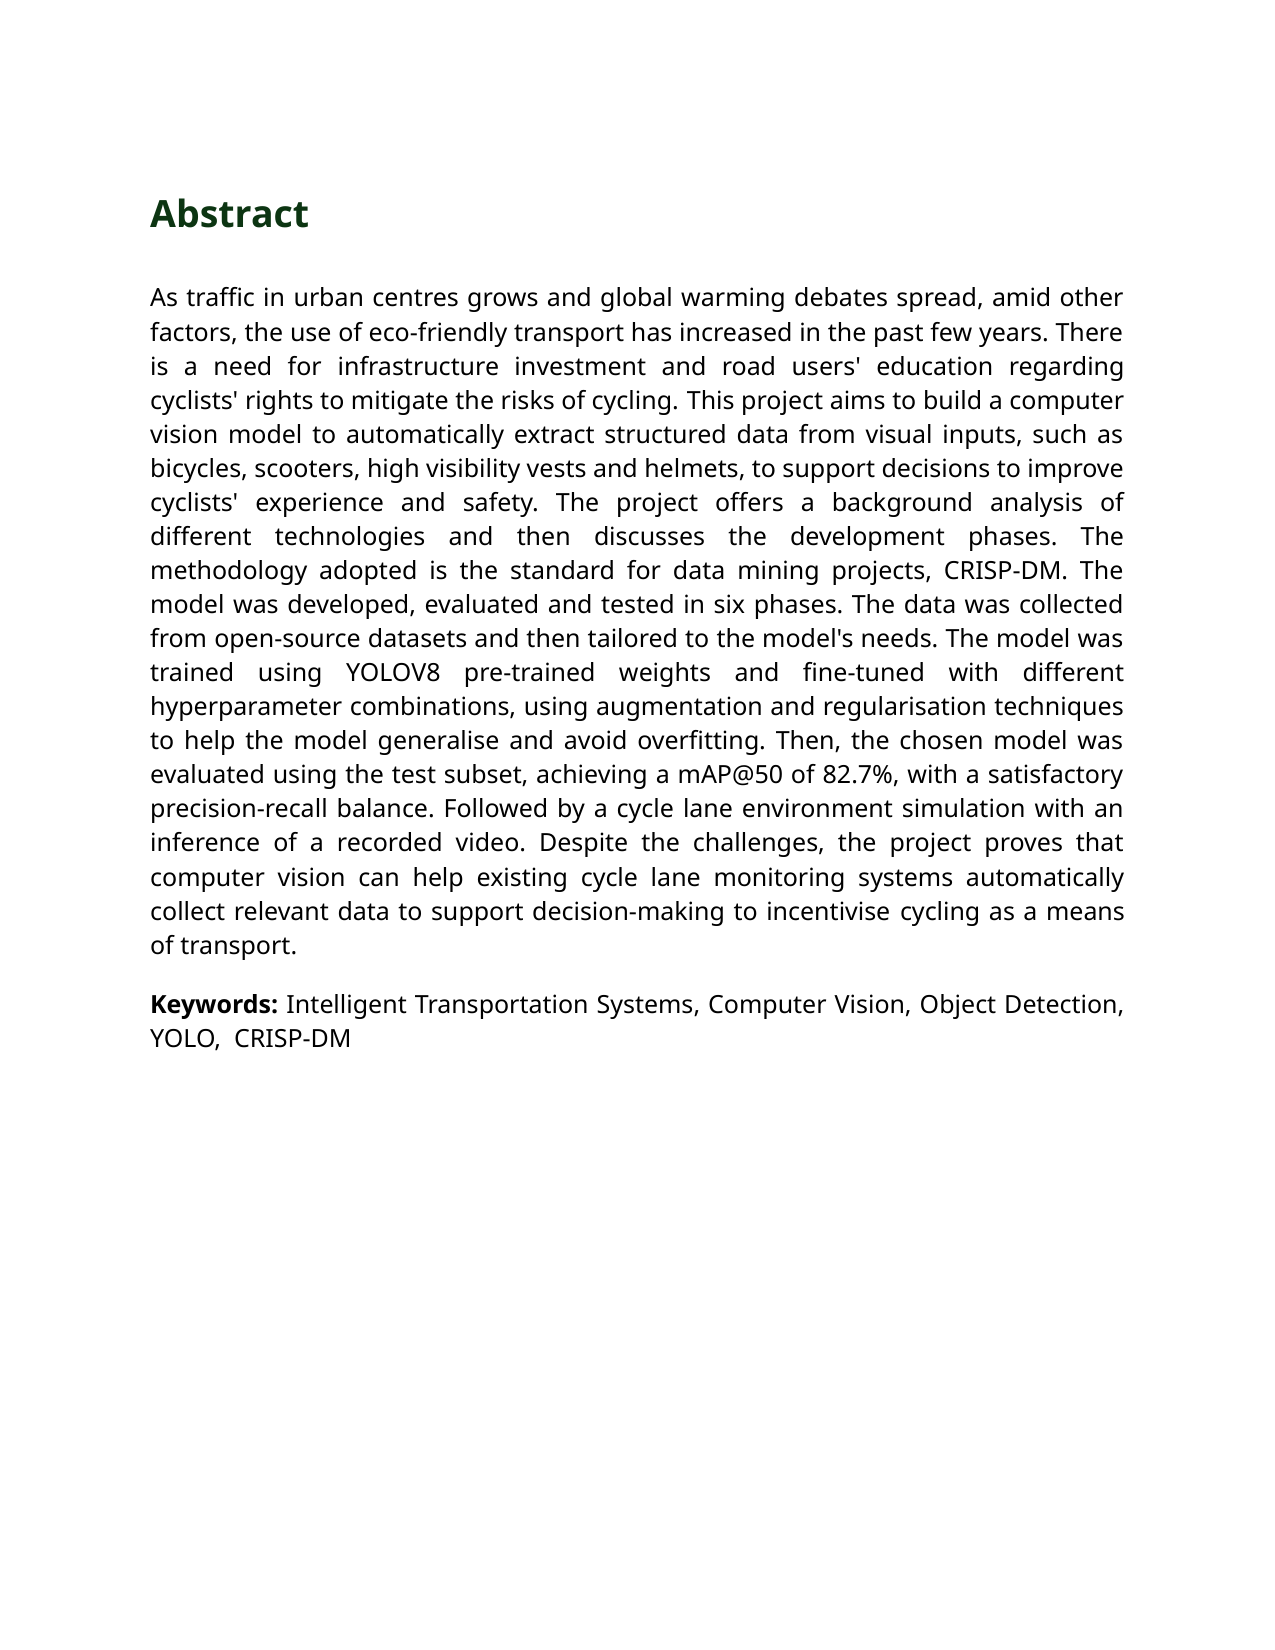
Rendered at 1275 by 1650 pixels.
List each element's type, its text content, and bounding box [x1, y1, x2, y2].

text Abstract [150, 187, 1125, 238]
text Keywords: Intelligent Transportation Systems, Computer Vision, Object Detection, YOLO, CRISP-DM [150, 986, 1125, 1054]
text As traffic in urban centres grows and global warming debates spread, amid other factors, the use of eco-friendly transport has increased in the past few years. There is a need for infrastructure investment and road users' education regarding cyclists' rights to mitigate the risks of cycling. This project aims to build a computer vision model to automatically extract structured data from visual inputs, such as bicycles, scooters, high visibility vests and helmets, to support decisions to improve cyclists' experience and safety. The project offers a background analysis of different technologies and then discusses the development phases. The methodology adopted is the standard for data mining projects, CRISP-DM. The model was developed, evaluated and tested in six phases. The data was collected from open-source datasets and then tailored to the model's needs. The model was trained using YOLOV8 pre-trained weights and fine-tuned with different hyperparameter combinations, using augmentation and regularisation techniques to help the model generalise and avoid overfitting. Then, the chosen model was evaluated using the test subset, achieving a mAP@50 of 82.7%, with a satisfactory precision-recall balance. Followed by a cycle lane environment simulation with an inference of a recorded video. Despite the challenges, the project proves that computer vision can help existing cycle lane monitoring systems automatically collect relevant data to support decision-making to incentivise cycling as a means of transport. [150, 280, 1125, 961]
